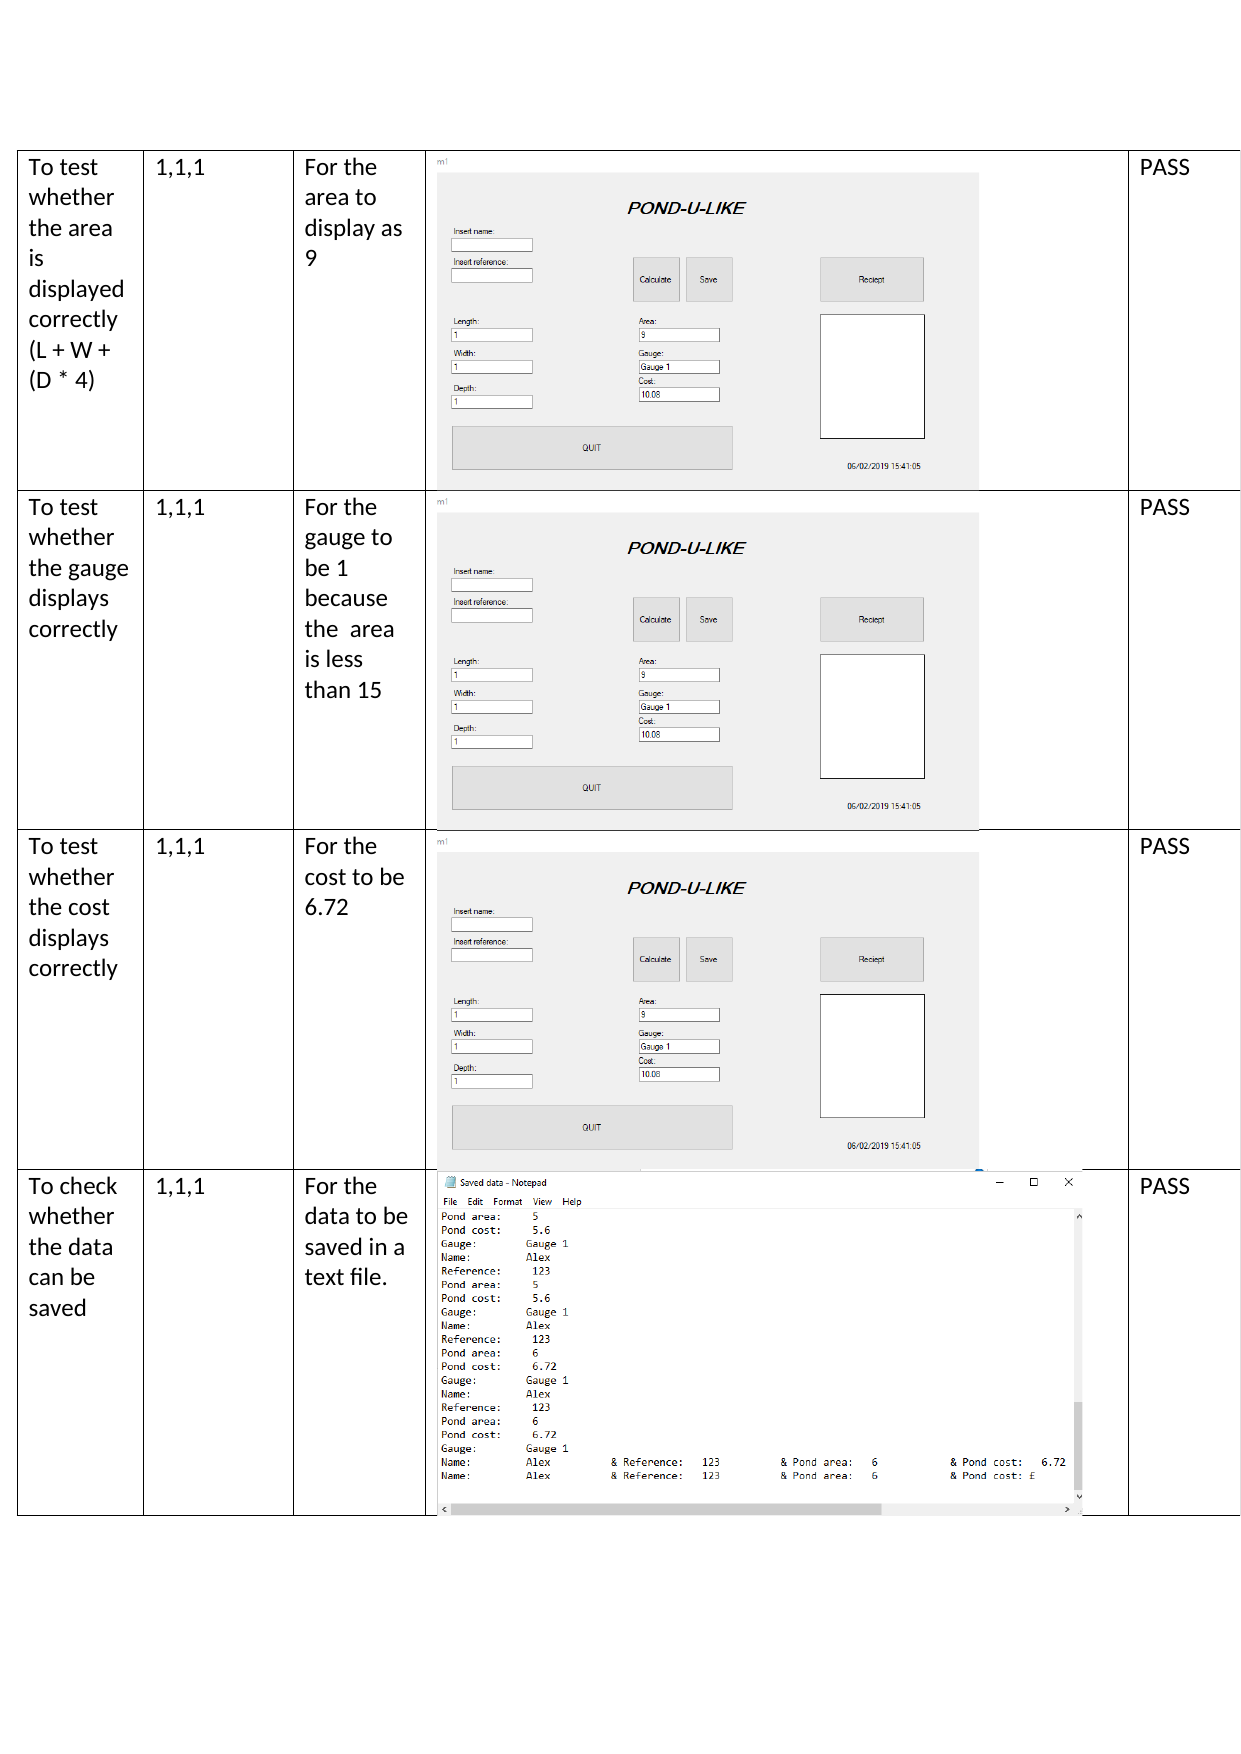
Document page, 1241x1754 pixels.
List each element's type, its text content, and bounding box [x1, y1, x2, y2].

table_cell For the gauge to be 1 because the area is less than 15 [294, 491, 425, 829]
table_cell To test whether the cost displays correctly [18, 830, 143, 1169]
table_cell [426, 1170, 437, 1515]
table_cell PASS [1129, 1170, 1240, 1515]
table_cell [426, 151, 437, 489]
table_cell For the cost to be 6.72 [294, 830, 425, 1169]
table_cell PASS [1129, 151, 1240, 489]
table_cell PASS [1129, 491, 1240, 829]
table_cell [426, 491, 437, 829]
table_cell 1,1,1 [144, 1170, 293, 1515]
table_cell [980, 151, 1128, 489]
table_cell To test whether the gauge displays correctly [18, 491, 143, 829]
table_cell To check whether the data can be saved [18, 1170, 143, 1515]
table_cell PASS [1129, 830, 1240, 1169]
table_cell [426, 830, 437, 1169]
table_cell To test whether the area is displayed correctly (L + W + (D * 4) [18, 151, 143, 489]
table_cell [980, 491, 1128, 829]
table_cell 1,1,1 [144, 151, 293, 489]
table_cell [1083, 1170, 1128, 1515]
table_cell [980, 830, 1128, 1169]
table_cell 1,1,1 [144, 491, 293, 829]
table_cell For the area to display as 9 [294, 151, 425, 489]
table_cell 1,1,1 [144, 830, 293, 1169]
picture [437, 151, 1083, 1516]
table_cell For the data to be saved in a text file. [294, 1170, 425, 1515]
